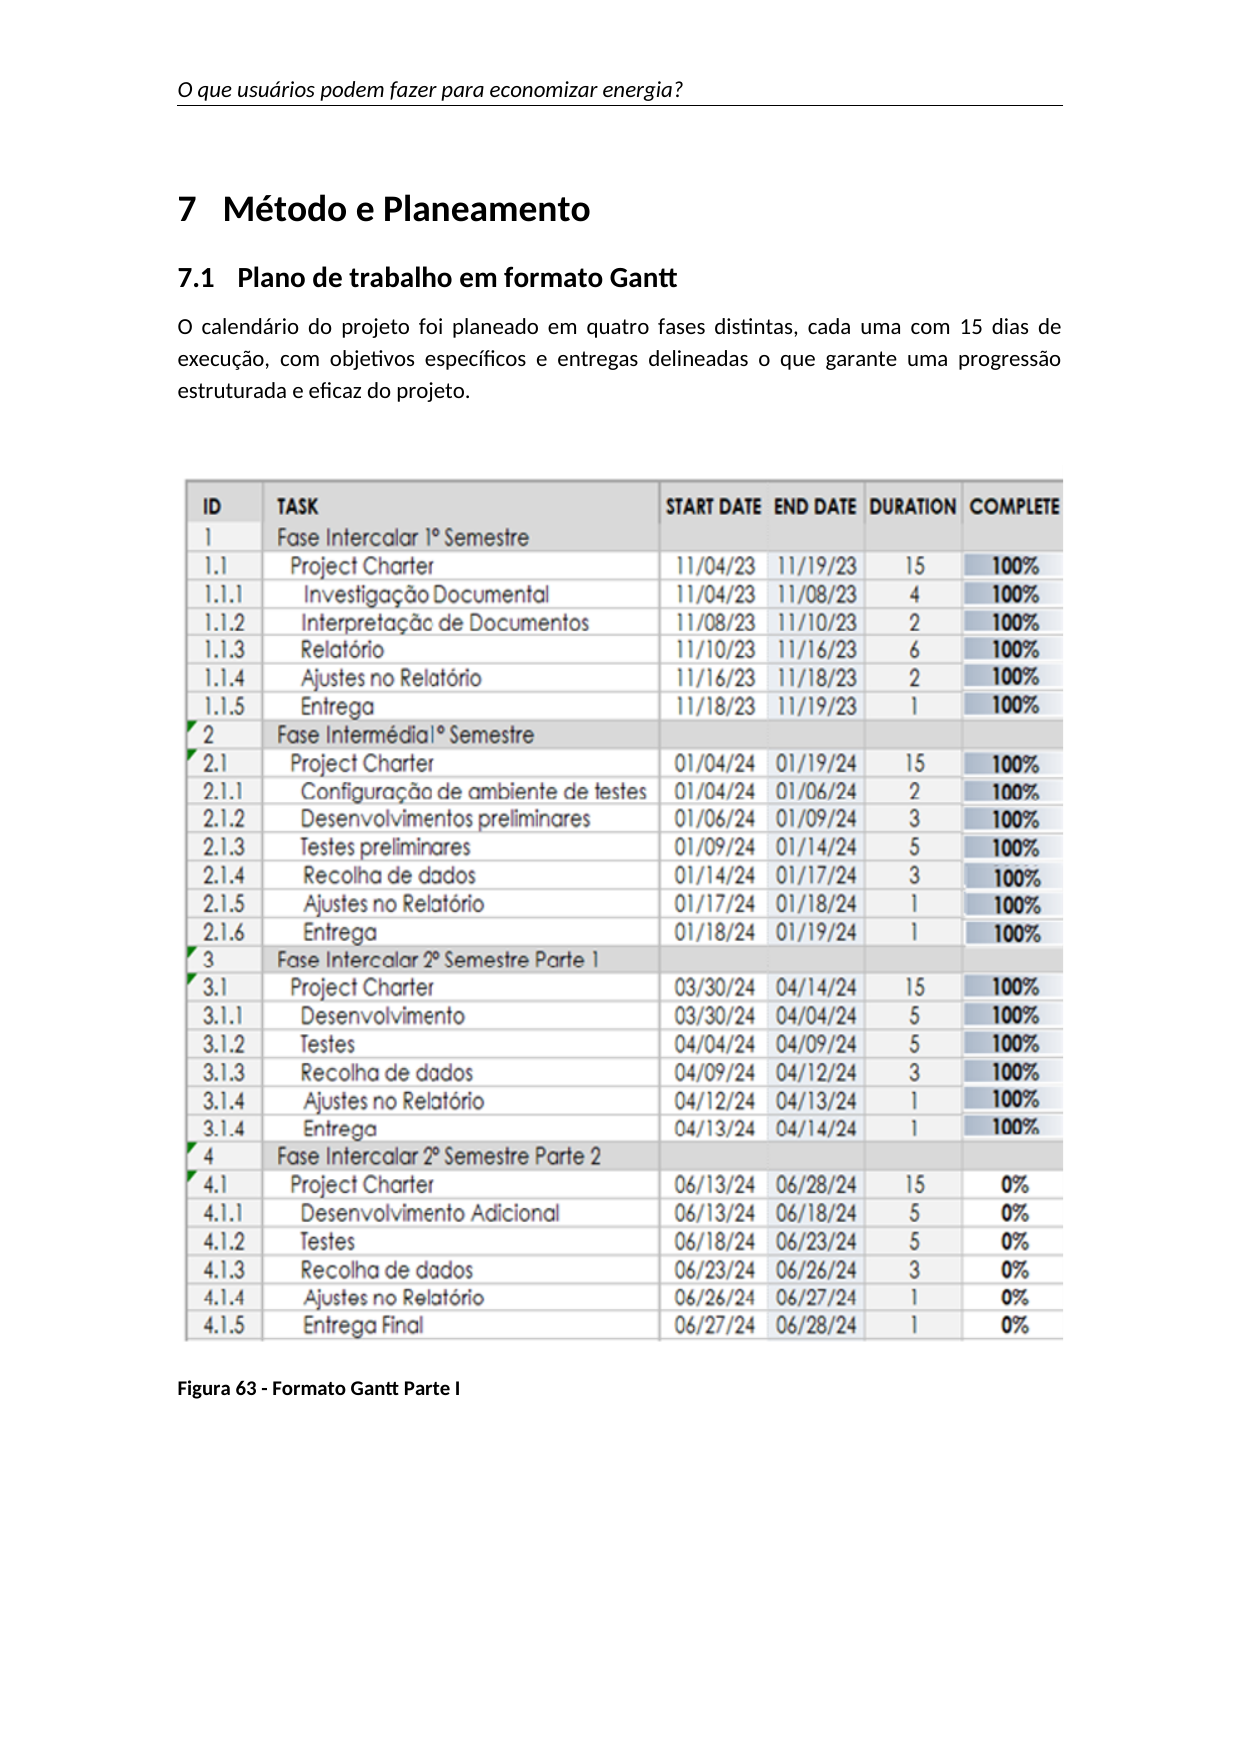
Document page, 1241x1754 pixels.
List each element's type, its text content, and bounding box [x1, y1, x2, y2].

subtitle Plano de trabalho em formato Gantt [177, 259, 1063, 294]
text O calendário do projeto foi planeado em quatro fases distintas, cada uma com 15 dias de execução, com objetivos específicos e entregas delineadas o que garante uma progressão estruturada e eficaz do projeto. [177, 312, 1063, 404]
text Figura 63 - Formato Gantt Parte I [177, 1375, 1063, 1400]
subtitle Método e Planeamento [177, 185, 1063, 231]
picture [177, 465, 1064, 1358]
